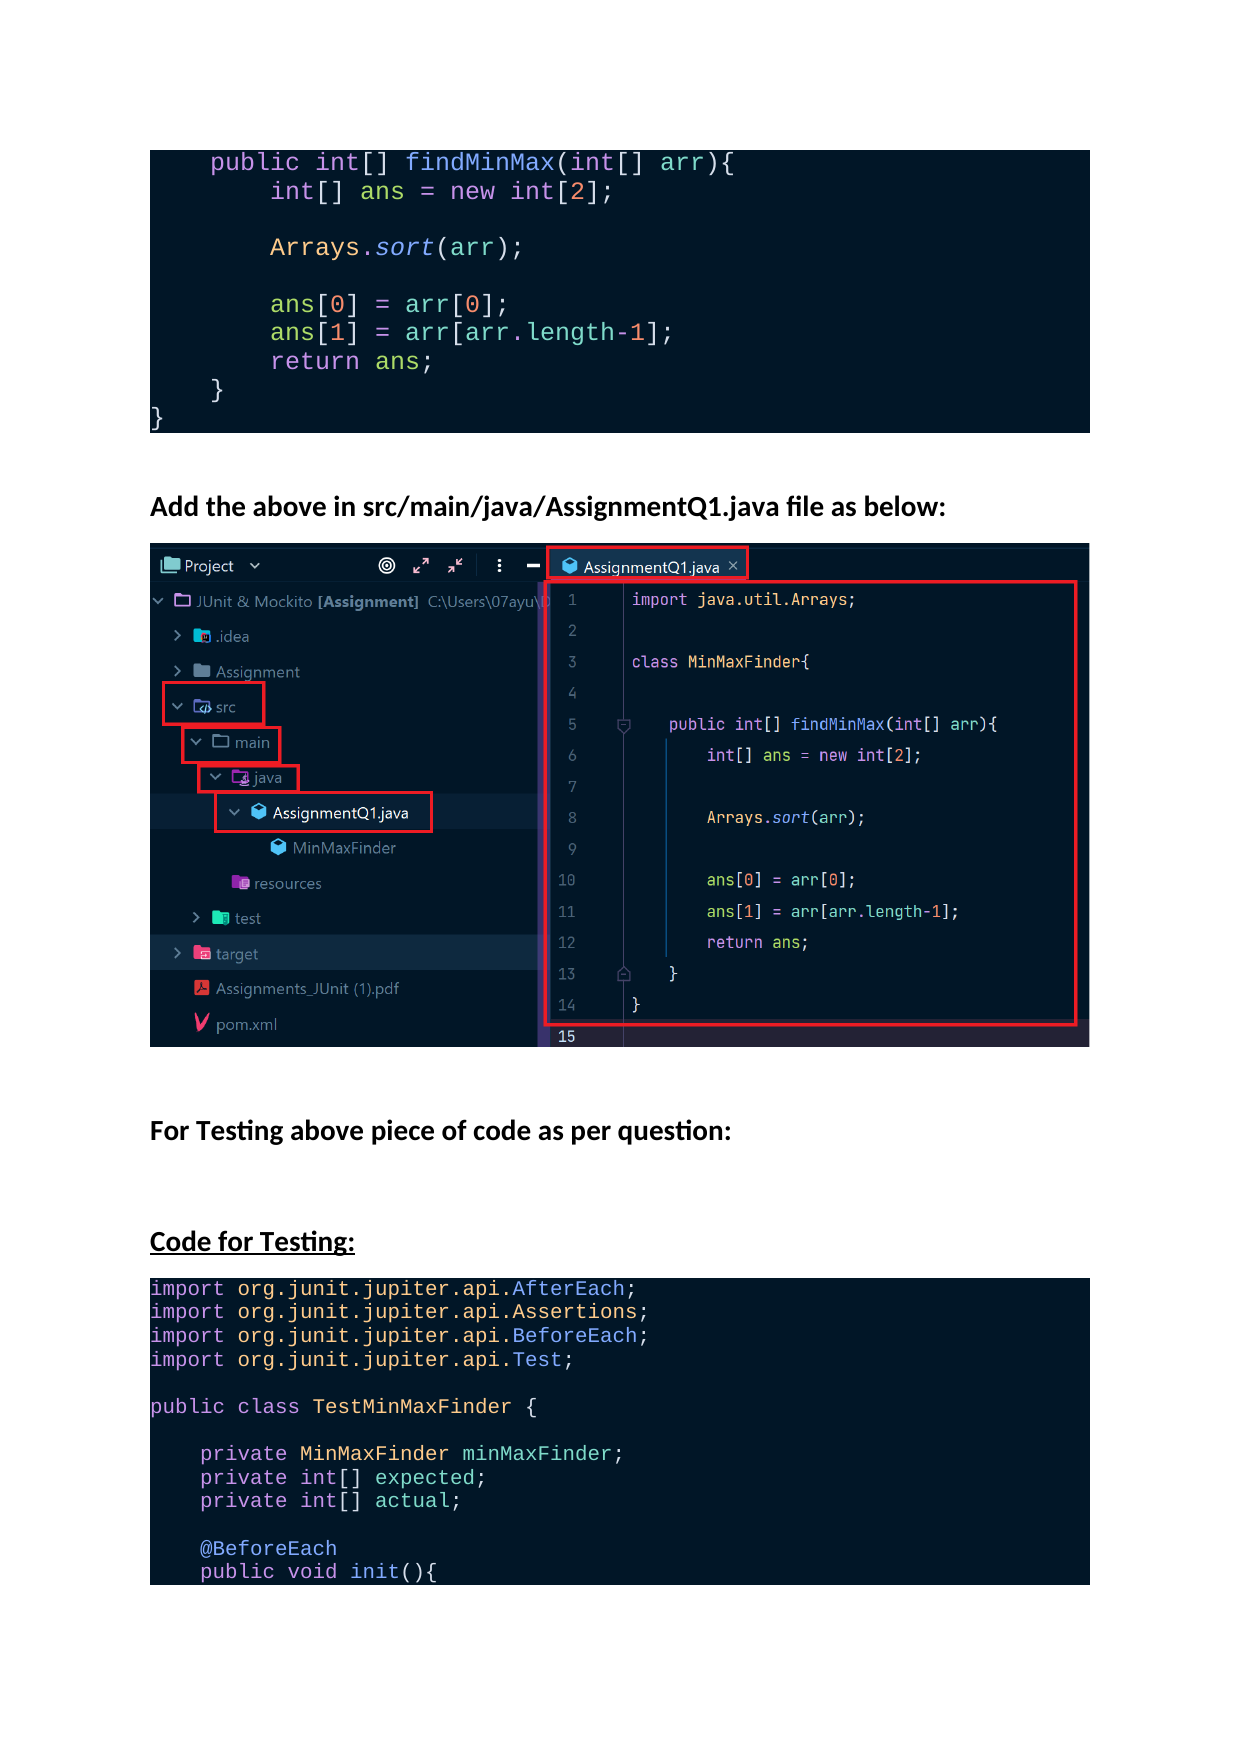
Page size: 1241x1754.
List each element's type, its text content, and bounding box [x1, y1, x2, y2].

text Code for Testing: [150, 1223, 1090, 1258]
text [150, 150, 1090, 433]
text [150, 1278, 1090, 1585]
text For Testing above piece of code as per question: [150, 1112, 1090, 1148]
text Add the above in src/main/java/AssignmentQ1.java file as below: [150, 488, 1090, 524]
picture [150, 543, 1090, 1047]
